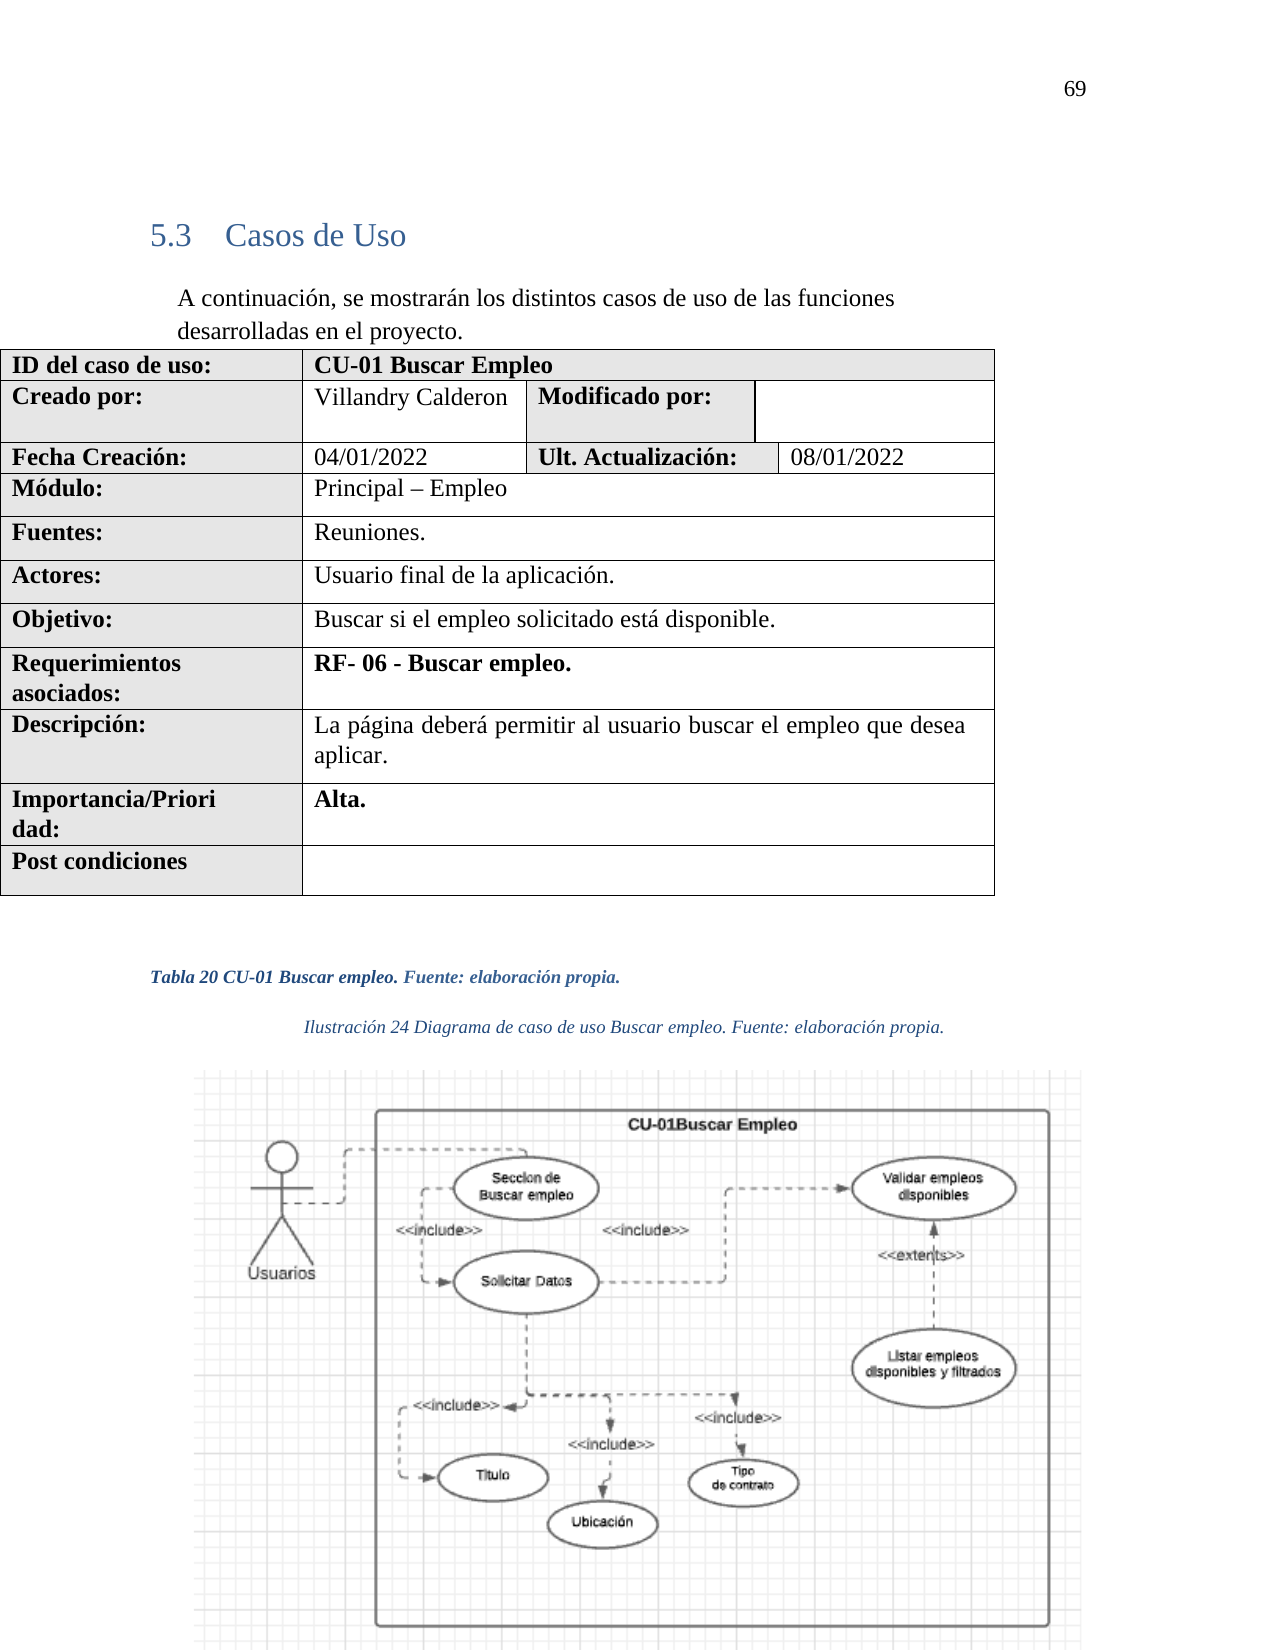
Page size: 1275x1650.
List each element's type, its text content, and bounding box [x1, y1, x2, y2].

subtitle Casos de Uso [150, 216, 1275, 254]
table_cell Importancia/Priori dad: [1, 784, 302, 845]
text Tabla 20 CU-01 Buscar empleo. Fuente: elaboración propia. [150, 966, 1099, 987]
table_cell [303, 846, 994, 895]
table_header CU-01 Buscar Empleo [303, 350, 994, 380]
table_cell Módulo: [1, 474, 302, 516]
table_cell Creado por: [1, 381, 302, 442]
table_header ID del caso de uso: [1, 350, 302, 380]
table_cell Reuniones. [303, 517, 994, 560]
table_cell Buscar si el empleo solicitado está disponible. [303, 604, 994, 647]
table_cell Requerimientos asociados: [1, 648, 302, 709]
table_cell 08/01/2022 [779, 443, 994, 473]
text A continuación, se mostrarán los distintos casos de uso de las funciones desarrolladas en el proyecto. [177, 283, 1027, 345]
table_cell [756, 381, 994, 442]
table_cell Post condiciones [1, 846, 302, 895]
text Ilustración 24 Diagrama de caso de uso Buscar empleo. Fuente: elaboración propia. [150, 1016, 1099, 1037]
table_cell RF- 06 - Buscar empleo. [303, 648, 994, 709]
table_cell Modificado por: [527, 381, 754, 442]
table_cell Principal – Empleo [303, 474, 994, 516]
table_cell 04/01/2022 [303, 443, 526, 473]
table_cell Actores: [1, 561, 302, 603]
table_cell Ult. Actualización: [527, 443, 778, 473]
picture [193, 1070, 1082, 1650]
table_cell Objetivo: [1, 604, 302, 647]
table_cell La página deberá permitir al usuario buscar el empleo que desea aplicar. [303, 710, 994, 783]
table_cell Fuentes: [1, 517, 302, 560]
table_cell Descripción: [1, 710, 302, 783]
table_cell Alta. [303, 784, 994, 845]
table_cell Villandry Calderon [303, 381, 526, 442]
table_cell Usuario final de la aplicación. [303, 561, 994, 603]
table_cell Fecha Creación: [1, 443, 302, 473]
